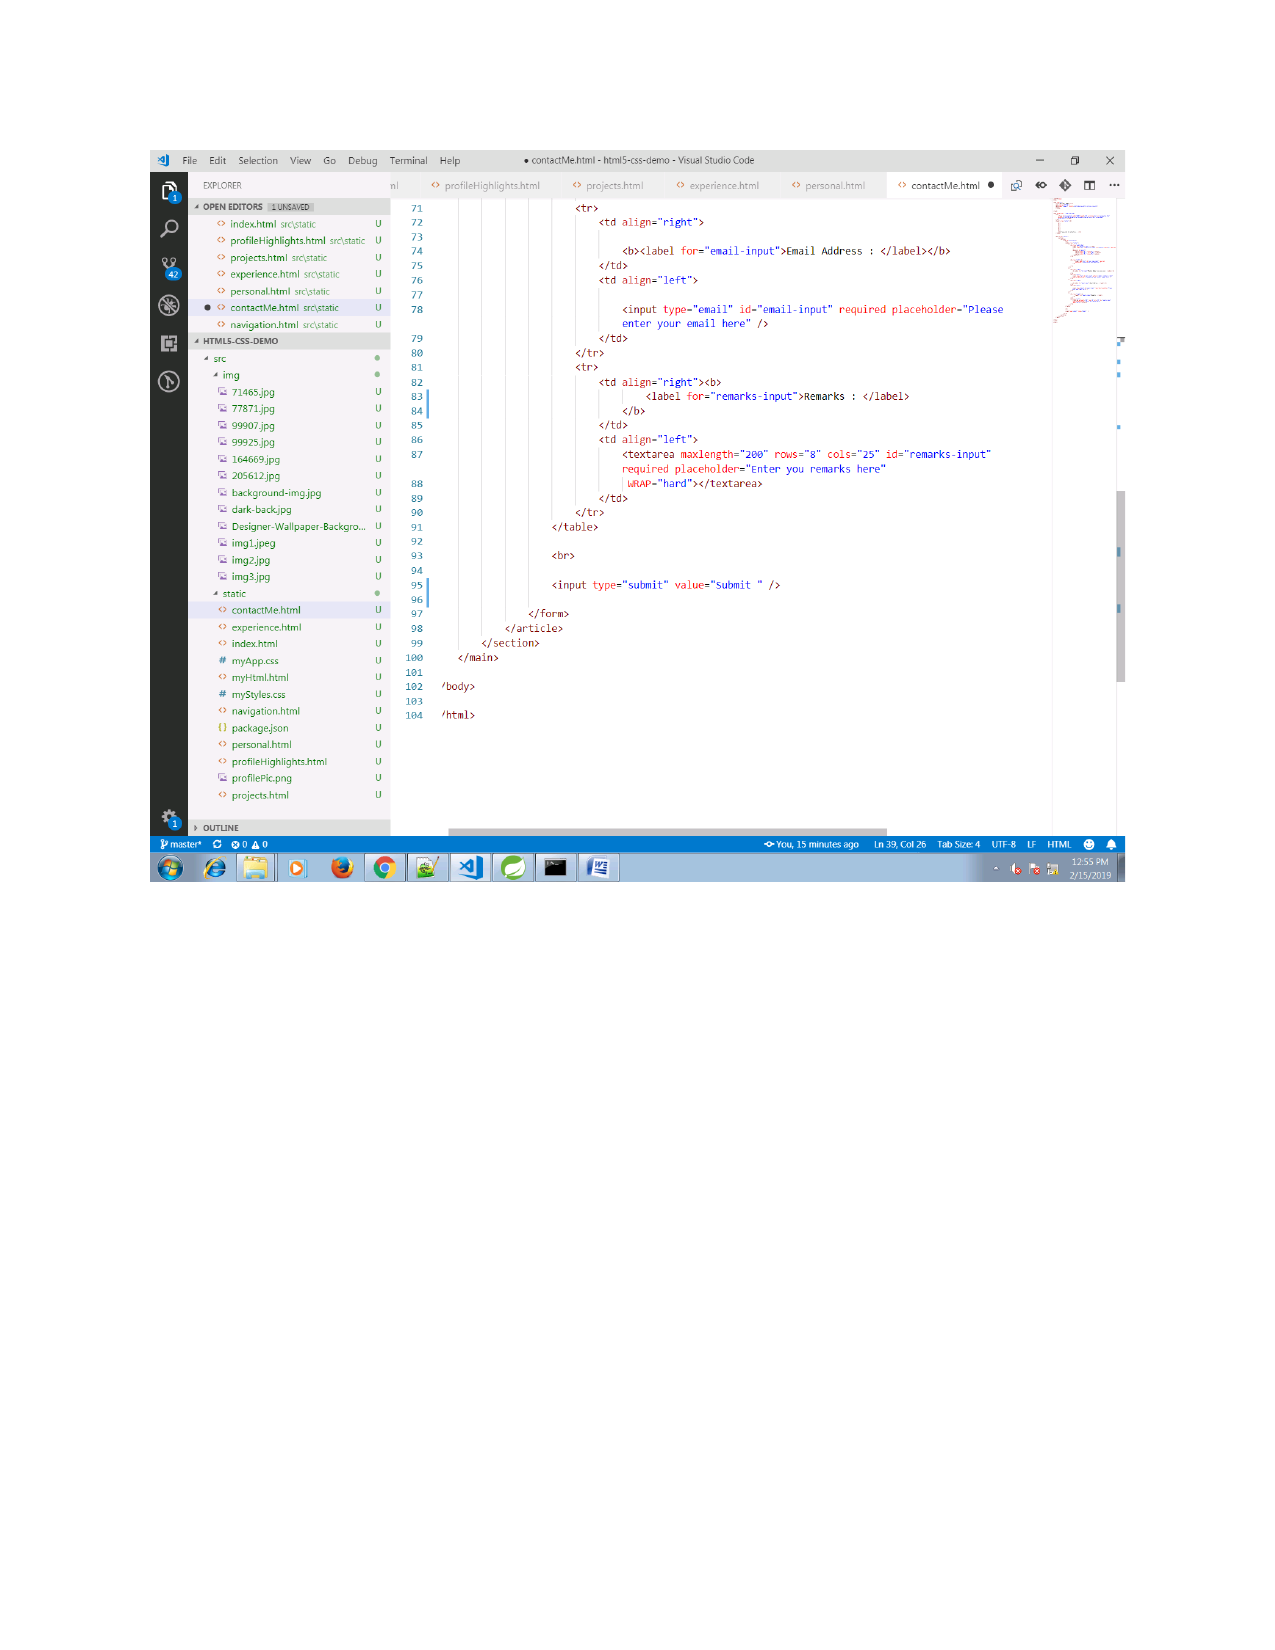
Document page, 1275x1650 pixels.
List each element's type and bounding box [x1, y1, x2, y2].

picture [150, 150, 1125, 882]
